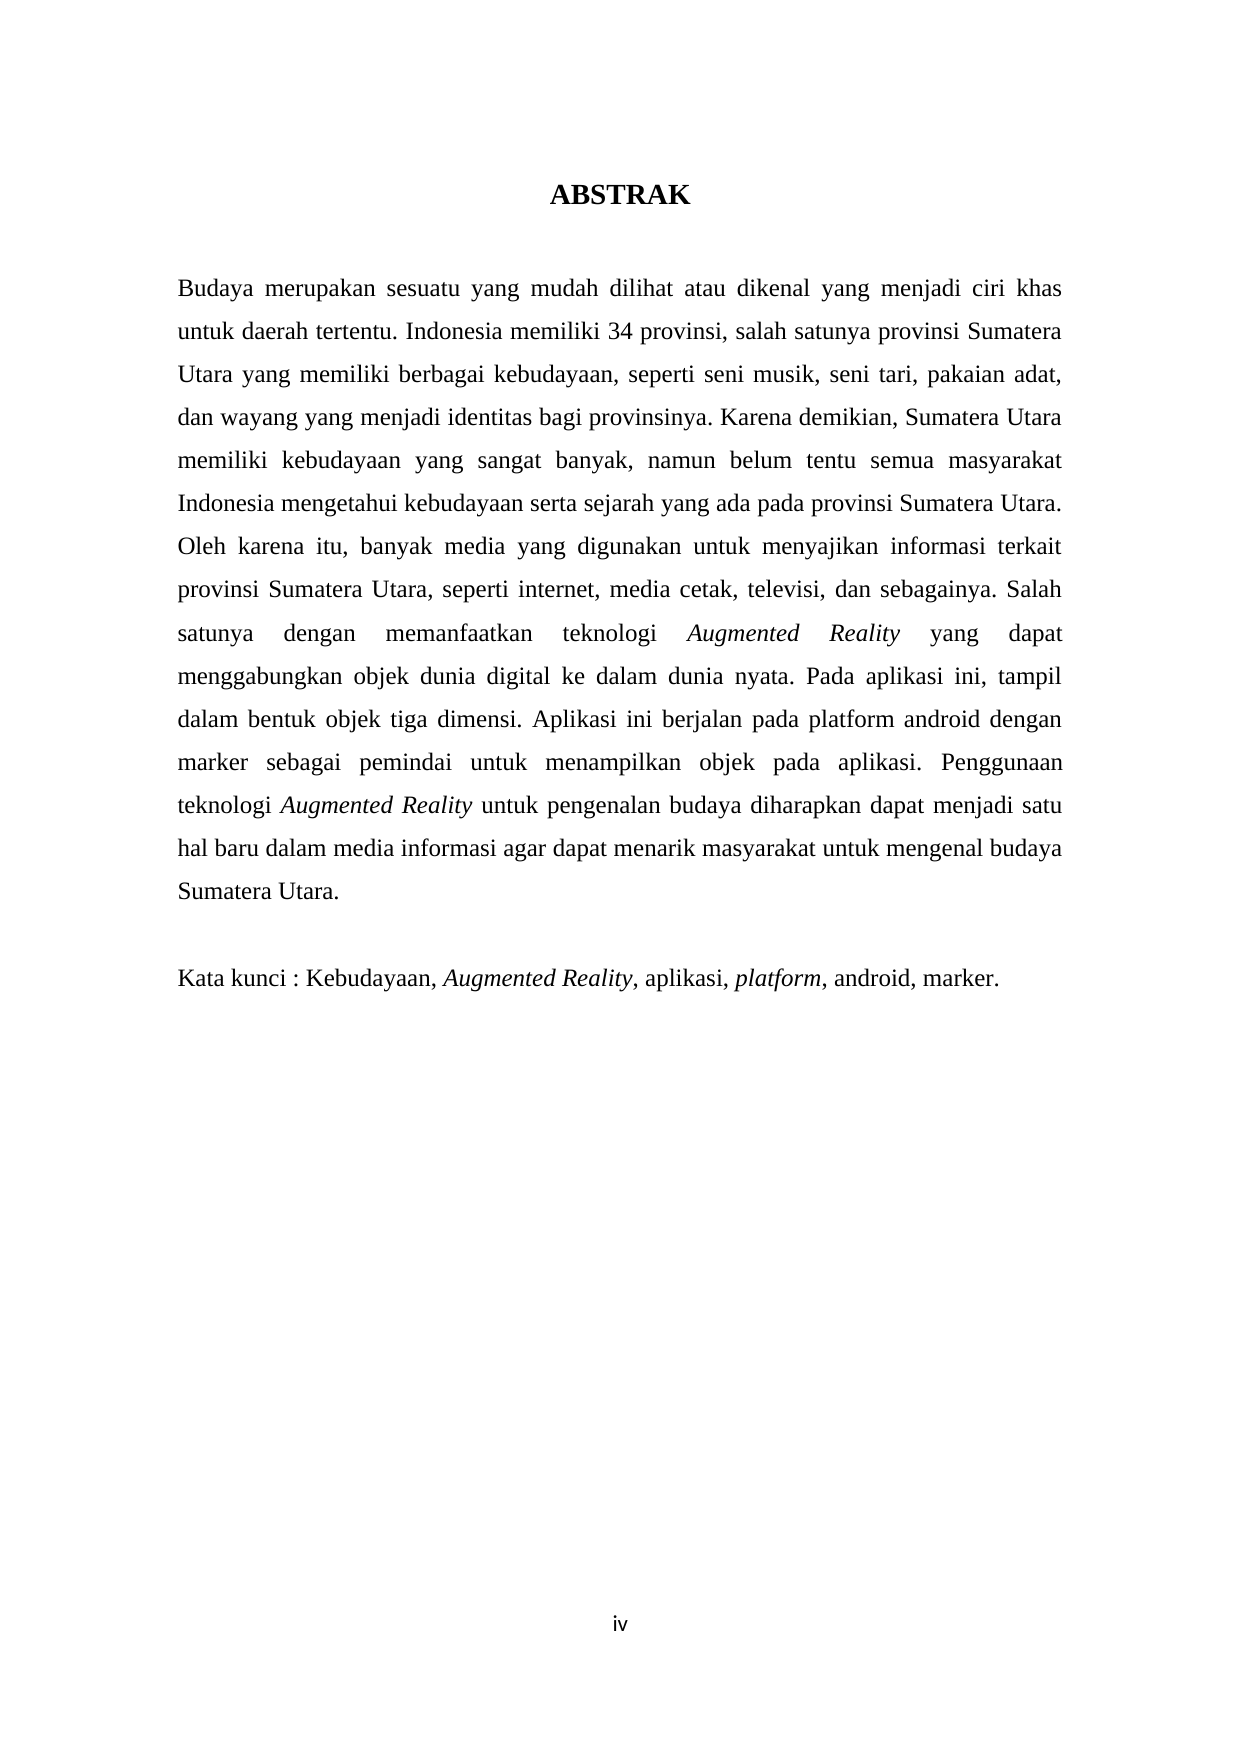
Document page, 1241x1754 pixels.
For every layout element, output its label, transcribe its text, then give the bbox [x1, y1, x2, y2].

text Kata kunci : Kebudayaan, Augmented Reality, aplikasi, platform, android, marker. [177, 963, 1063, 991]
text Budaya merupakan sesuatu yang mudah dilihat atau dikenal yang menjadi ciri khas untuk daerah tertentu. Indonesia memiliki 34 provinsi, salah satunya provinsi Sumatera Utara yang memiliki berbagai kebudayaan, seperti seni musik, seni tari, pakaian adat, dan wayang yang menjadi identitas bagi provinsinya. Karena demikian, Sumatera Utara memiliki kebudayaan yang sangat banyak, namun belum tentu semua masyarakat Indonesia mengetahui kebudayaan serta sejarah yang ada pada provinsi Sumatera Utara. Oleh karena itu, banyak media yang digunakan untuk menyajikan informasi terkait provinsi Sumatera Utara, seperti internet, media cetak, televisi, dan sebagainya. Salah satunya dengan memanfaatkan teknologi Augmented Reality yang dapat menggabungkan objek dunia digital ke dalam dunia nyata. Pada aplikasi ini, tampil dalam bentuk objek tiga dimensi. Aplikasi ini berjalan pada platform android dengan marker sebagai pemindai untuk menampilkan objek pada aplikasi. Penggunaan teknologi Augmented Reality untuk pengenalan budaya diharapkan dapat menjadi satu hal baru dalam media informasi agar dapat menarik masyarakat untuk mengenal budaya Sumatera Utara. [177, 273, 1063, 905]
subtitle ABSTRAK [177, 177, 1063, 211]
